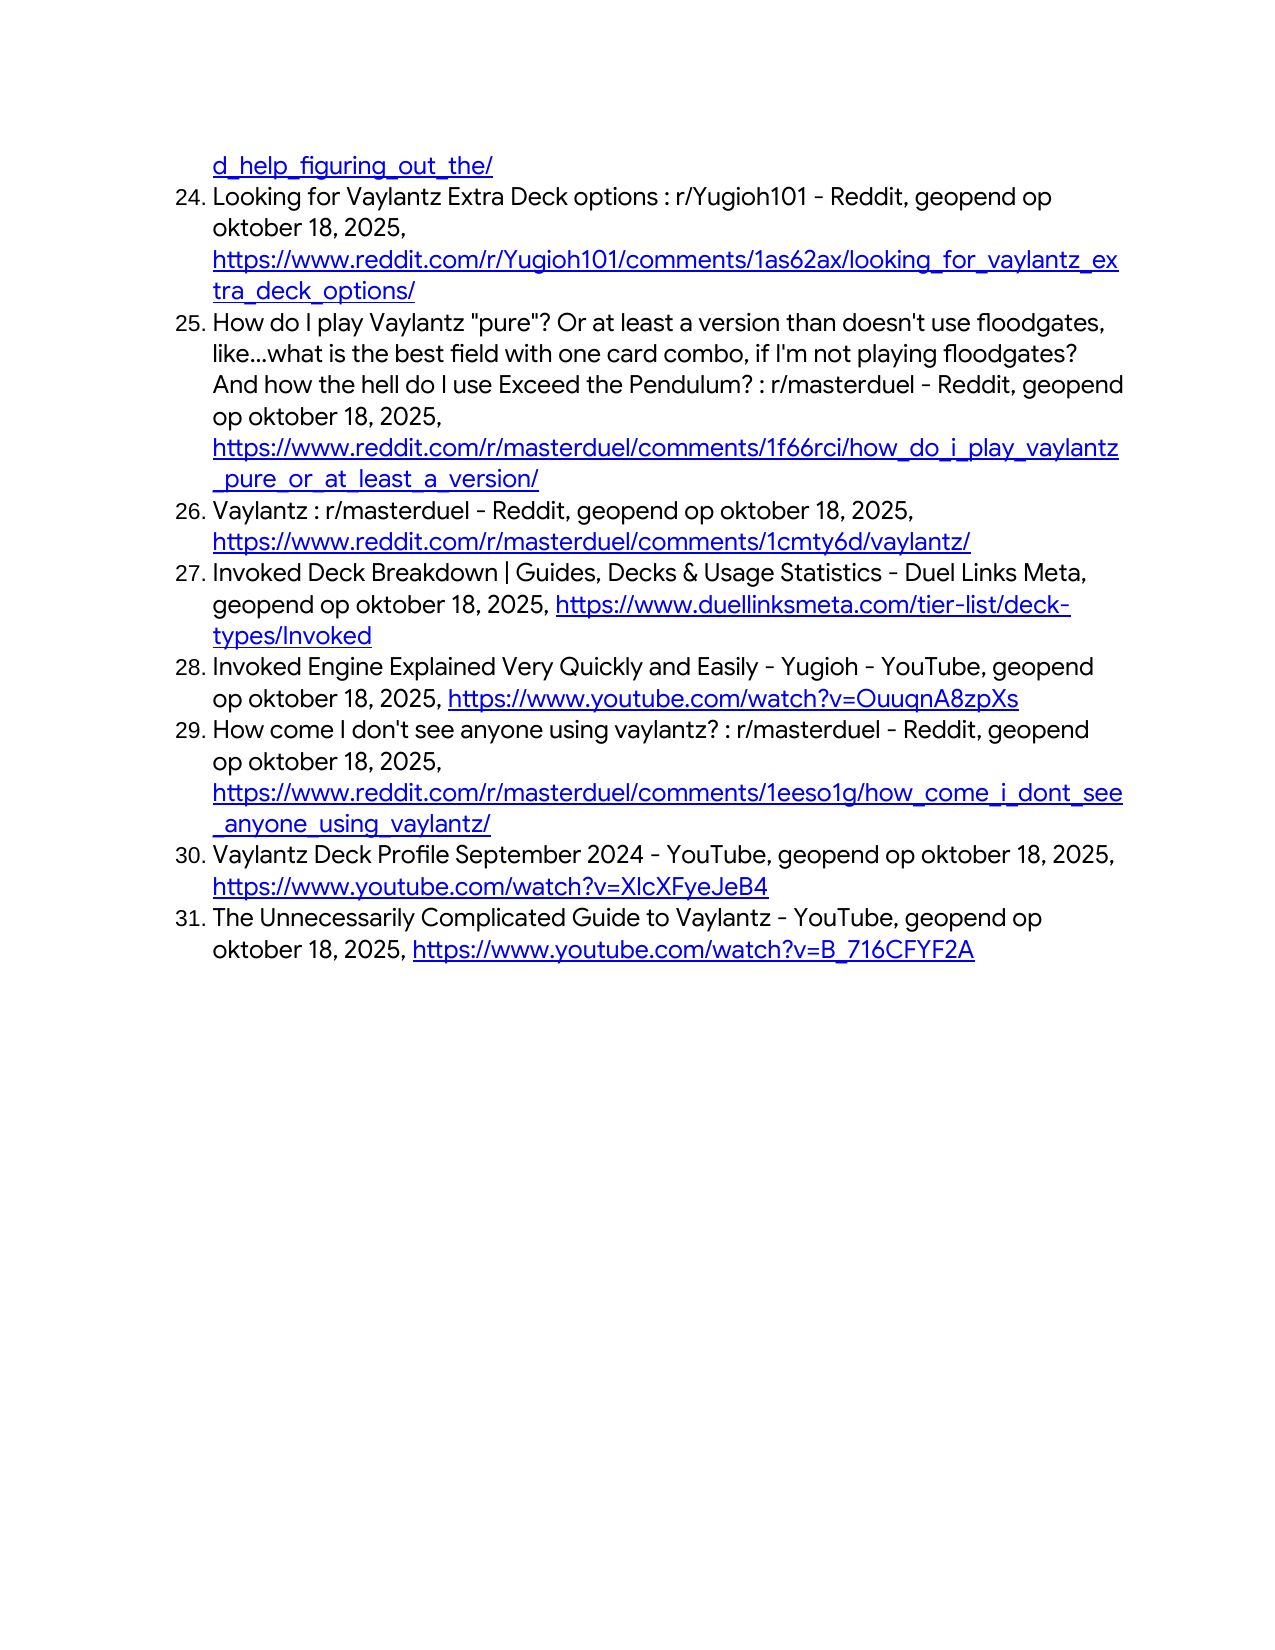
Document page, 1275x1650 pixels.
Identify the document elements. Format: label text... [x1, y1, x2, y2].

list Invoked Engine Explained Very Quickly and Easily - Yugioh - YouTube, geopend op oktober 18, 2025, https://www.youtube.com/watch?v=OuuqnA8zpXs [175, 652, 1125, 714]
list The Unnecessarily Complicated Guide to Vaylantz - YouTube, geopend op oktober 18, 2025, https://www.youtube.com/watch?v=B_716CFYF2A [175, 902, 1125, 965]
list How do I play Vaylantz "pure"? Or at least a version than doesn't use floodgates, like...what is the best field with one card combo, if I'm not playing floodgates? And how the hell do I use Exceed the Pendulum? : r/masterduel - Reddit, geopend op oktober 18, 2025, https://www.reddit.com/r/masterduel/comments/1f66rci/how_do_i_play_vaylantz_pure_or_at_least_a_version/ [175, 307, 1125, 495]
list Vaylantz : r/masterduel - Reddit, geopend op oktober 18, 2025, https://www.reddit.com/r/masterduel/comments/1cmty6d/vaylantz/ [175, 495, 1125, 558]
list Looking for Vaylantz Extra Deck options : r/Yugioh101 - Reddit, geopend op oktober 18, 2025, https://www.reddit.com/r/Yugioh101/comments/1as62ax/looking_for_vaylantz_extra_deck_options/ [175, 181, 1125, 307]
list How come I don't see anyone using vaylantz? : r/masterduel - Reddit, geopend op oktober 18, 2025, https://www.reddit.com/r/masterduel/comments/1eeso1g/how_come_i_dont_see_anyone_using_vaylantz/ [175, 714, 1125, 840]
list Vaylantz Deck Profile September 2024 - YouTube, geopend op oktober 18, 2025, https://www.youtube.com/watch?v=XIcXFyeJeB4 [175, 840, 1125, 902]
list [175, 150, 1125, 181]
list Invoked Deck Breakdown | Guides, Decks & Usage Statistics - Duel Links Meta, geopend op oktober 18, 2025, https://www.duellinksmeta.com/tier-list/deck-types/Invoked [175, 558, 1125, 652]
